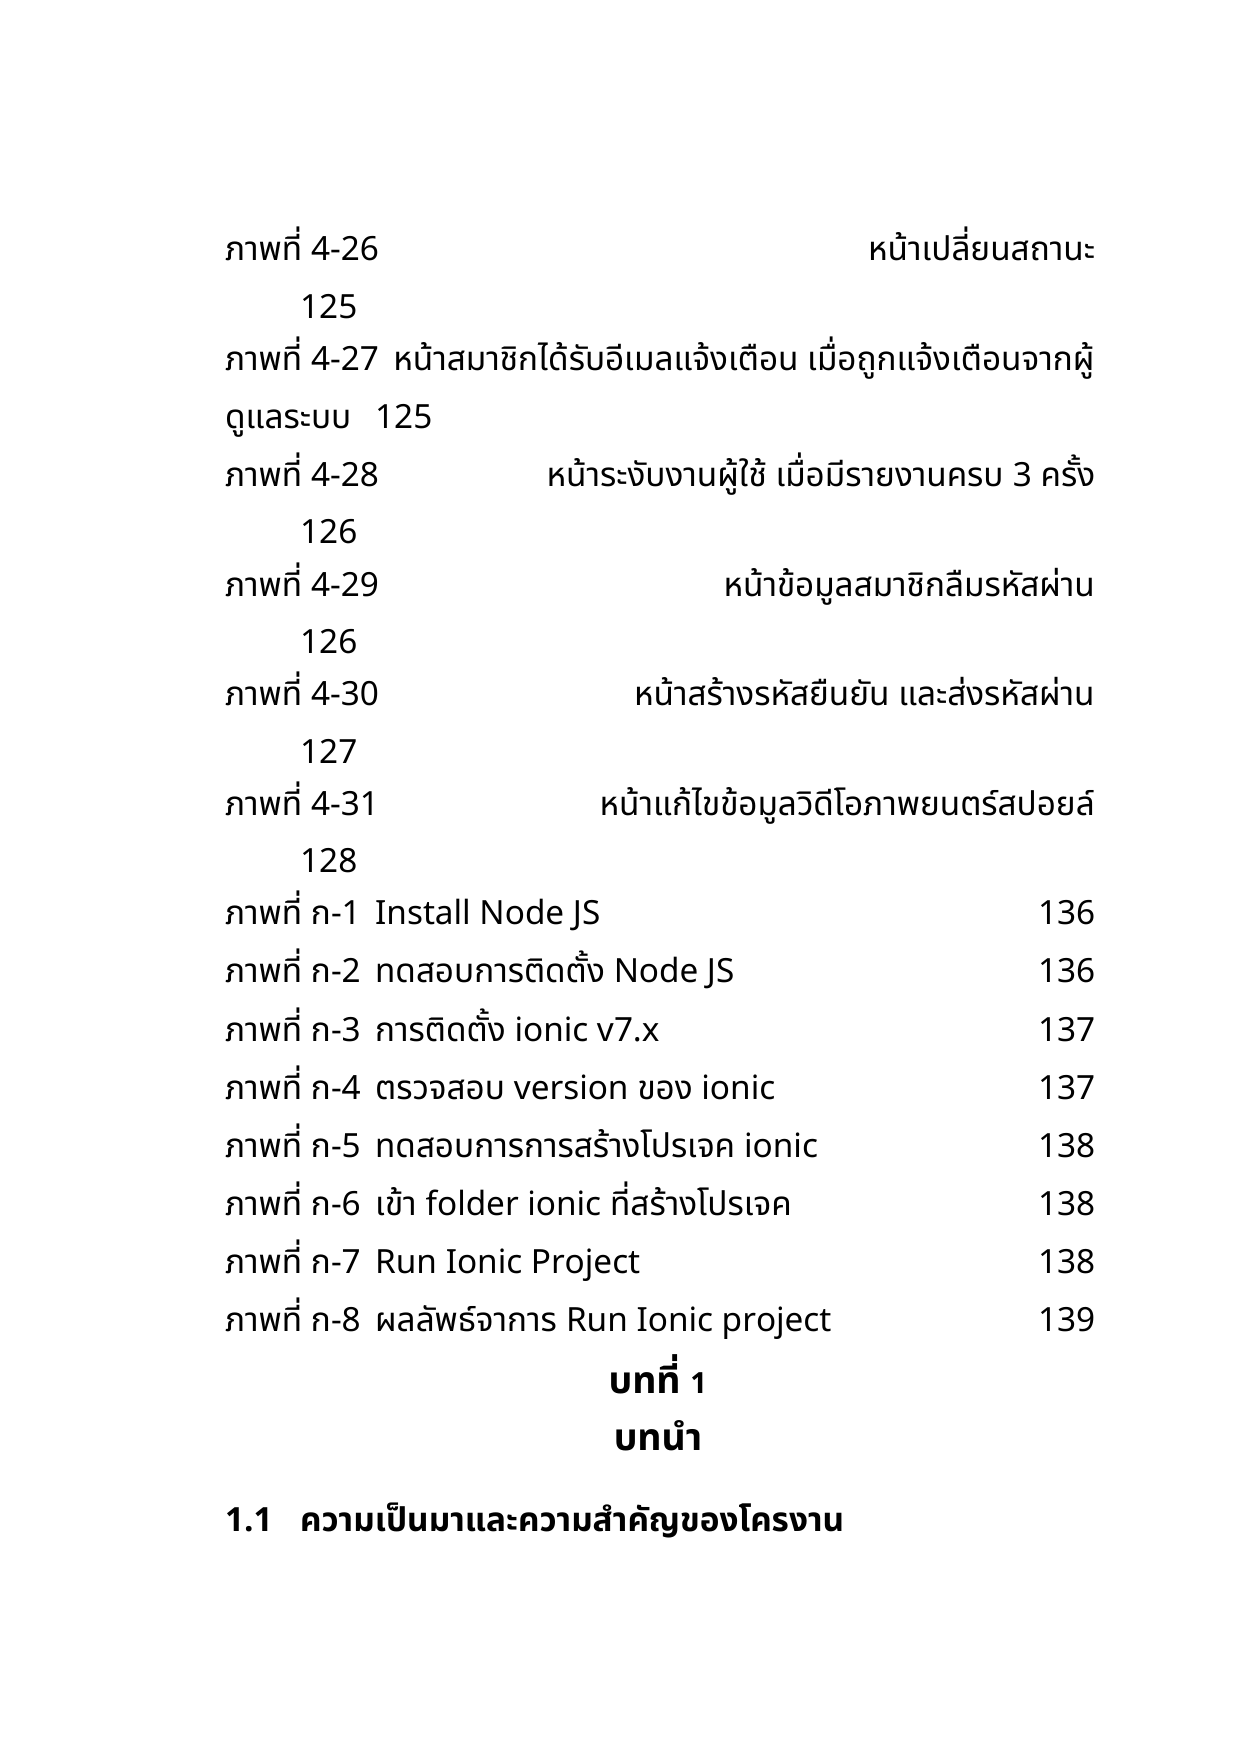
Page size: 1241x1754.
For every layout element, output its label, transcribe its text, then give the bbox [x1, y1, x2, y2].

text บทนำ [225, 1411, 1090, 1467]
text ภาพที่ ก-5 ทดสอบการการสร้างโปรเจค ionic 138 [225, 1122, 1090, 1172]
text ภาพที่ ก-2 ทดสอบการติดตั้ง Node JS 136 [225, 947, 1090, 998]
text ภาพที่ ก-1 Install Node JS 136 [225, 889, 1090, 940]
text ภาพที่ ก-8 ผลลัพธ์จาการ Run Ionic project 139 [225, 1296, 1090, 1347]
text ภาพที่ 4-28 หน้าระงับงานผู้ใช้ เมื่อมีรายงานครบ 3 ครั้ง 126 [225, 451, 1090, 554]
text ภาพที่ 4-27 หน้าสมาชิกได้รับอีเมลแจ้งเตือน เมื่อถูกแจ้งเตือนจากผู้ดูแลระบบ 125 [225, 334, 1090, 443]
text ภาพที่ 4-26 หน้าเปลี่ยนสถานะ 125 [225, 225, 1090, 328]
text ภาพที่ ก-6 เข้า folder ionic ที่สร้างโปรเจค 138 [225, 1180, 1090, 1230]
text ภาพที่ 4-31 หน้าแก้ไขข้อมูลวิดีโอภาพยนตร์สปอยล์ 128 [225, 779, 1090, 882]
text ภาพที่ ก-4 ตรวจสอบ version ของ ionic 137 [225, 1063, 1090, 1114]
list ความเป็นมาและความสำคัญของโครงาน [225, 1496, 1090, 1546]
text ภาพที่ 4-29 หน้าข้อมูลสมาชิกลืมรหัสผ่าน 126 [225, 560, 1090, 663]
text ภาพที่ ก-7 Run Ionic Project 138 [225, 1238, 1090, 1288]
text ภาพที่ ก-3 การติดตั้ง ionic v7.x 137 [225, 1005, 1090, 1056]
text บทที่ 1 [225, 1354, 1090, 1411]
text ภาพที่ 4-30 หน้าสร้างรหัสยืนยัน และส่งรหัสผ่าน 127 [225, 670, 1090, 773]
